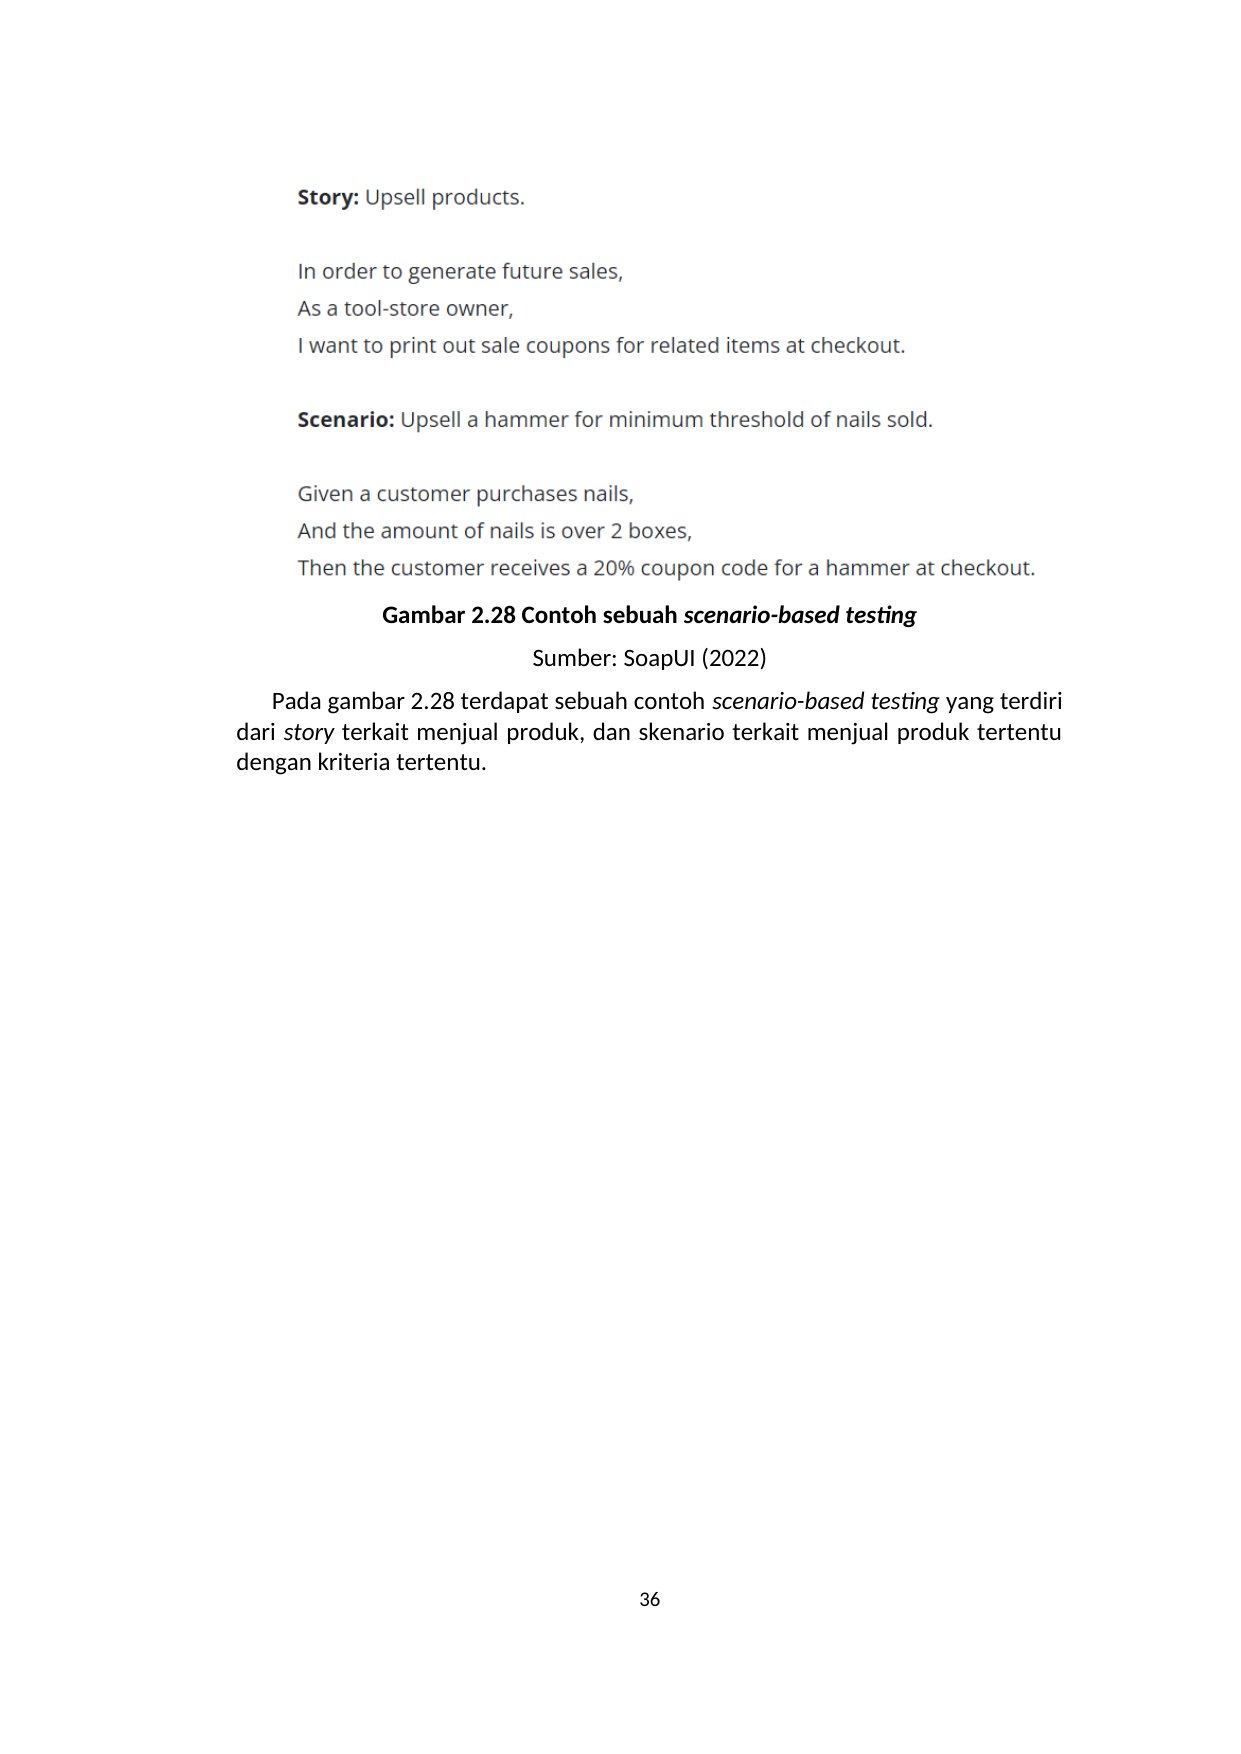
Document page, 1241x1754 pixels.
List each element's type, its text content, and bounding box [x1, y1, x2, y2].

picture [288, 177, 1047, 587]
text Sumber: SoapUI (2022) [236, 642, 1063, 673]
text Pada gambar 2.28 terdapat sebuah contoh scenario-based testing yang terdiri dari story terkait menjual produk, dan skenario terkait menjual produk tertentu dengan kriteria tertentu. [236, 685, 1063, 777]
text Gambar 2.28 Contoh sebuah scenario-based testing [236, 599, 1063, 629]
